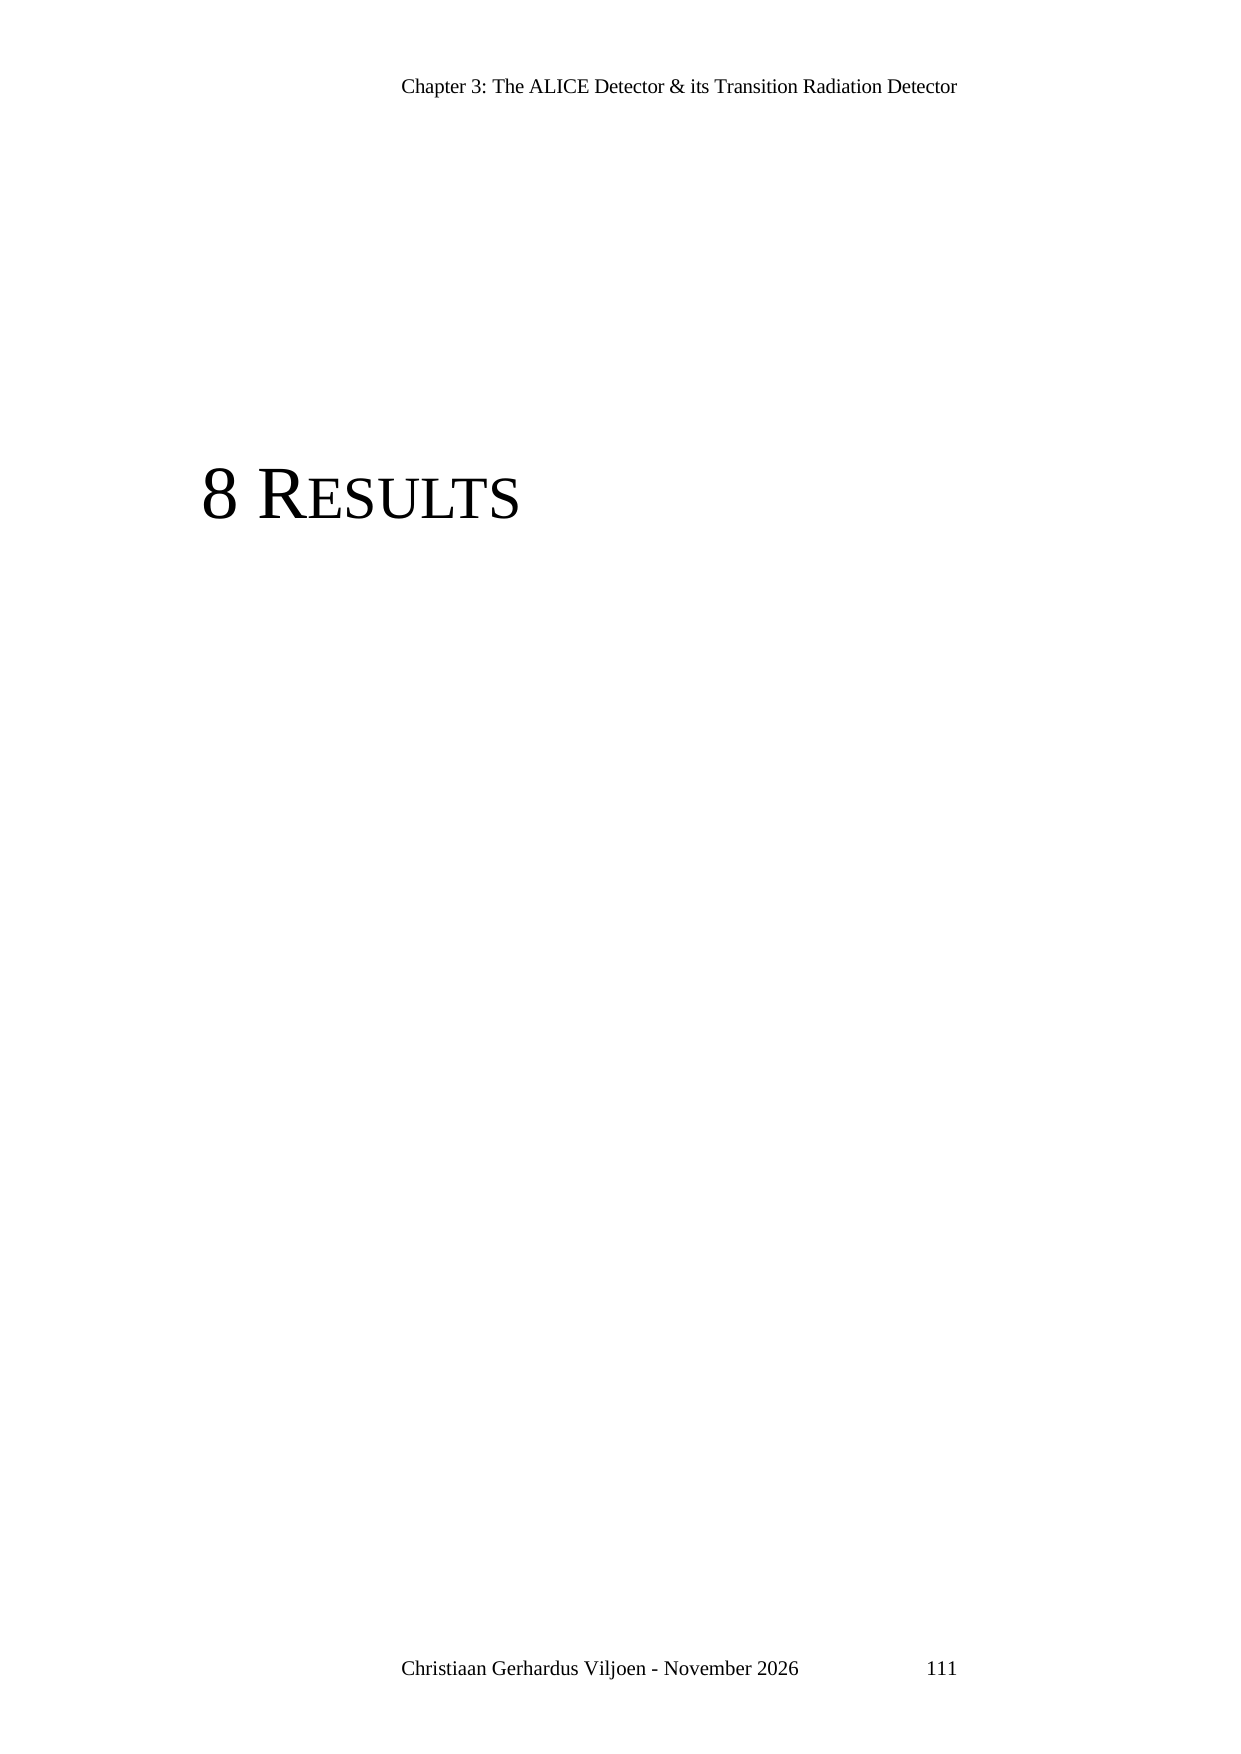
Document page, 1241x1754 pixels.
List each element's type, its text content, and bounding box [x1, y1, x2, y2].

subtitle Results [201, 448, 1122, 534]
